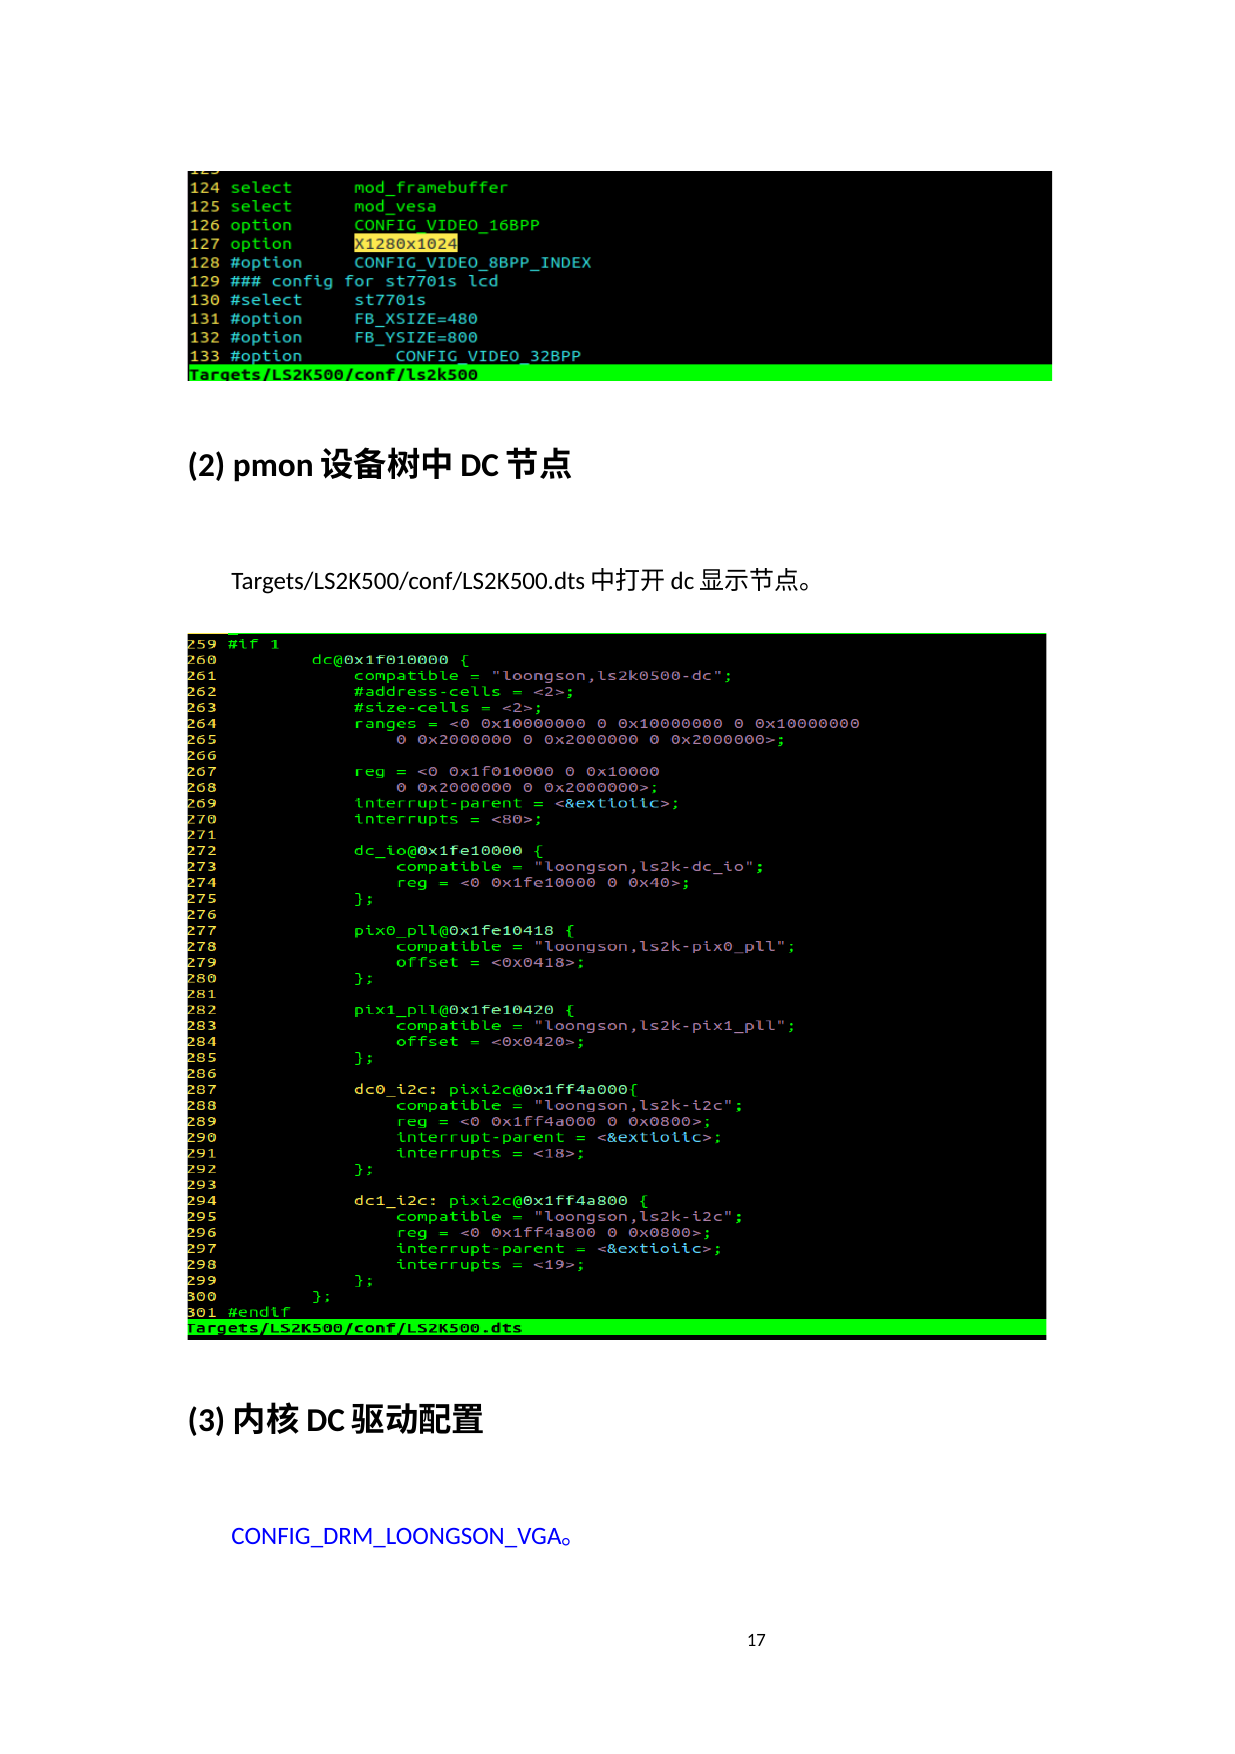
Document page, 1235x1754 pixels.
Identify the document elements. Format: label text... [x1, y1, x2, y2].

picture [187, 633, 1047, 1340]
list Targets/LS2K500/conf/LS2K500.dts中打开dc显示节点。 [187, 546, 1047, 611]
picture [187, 171, 1053, 381]
list CONFIG_DRM_LOONGSON_VGA。 [187, 1501, 1047, 1566]
subtitle pmon设备树中DC节点 [187, 430, 1047, 495]
subtitle 内核DC驱动配置 [187, 1384, 1047, 1449]
